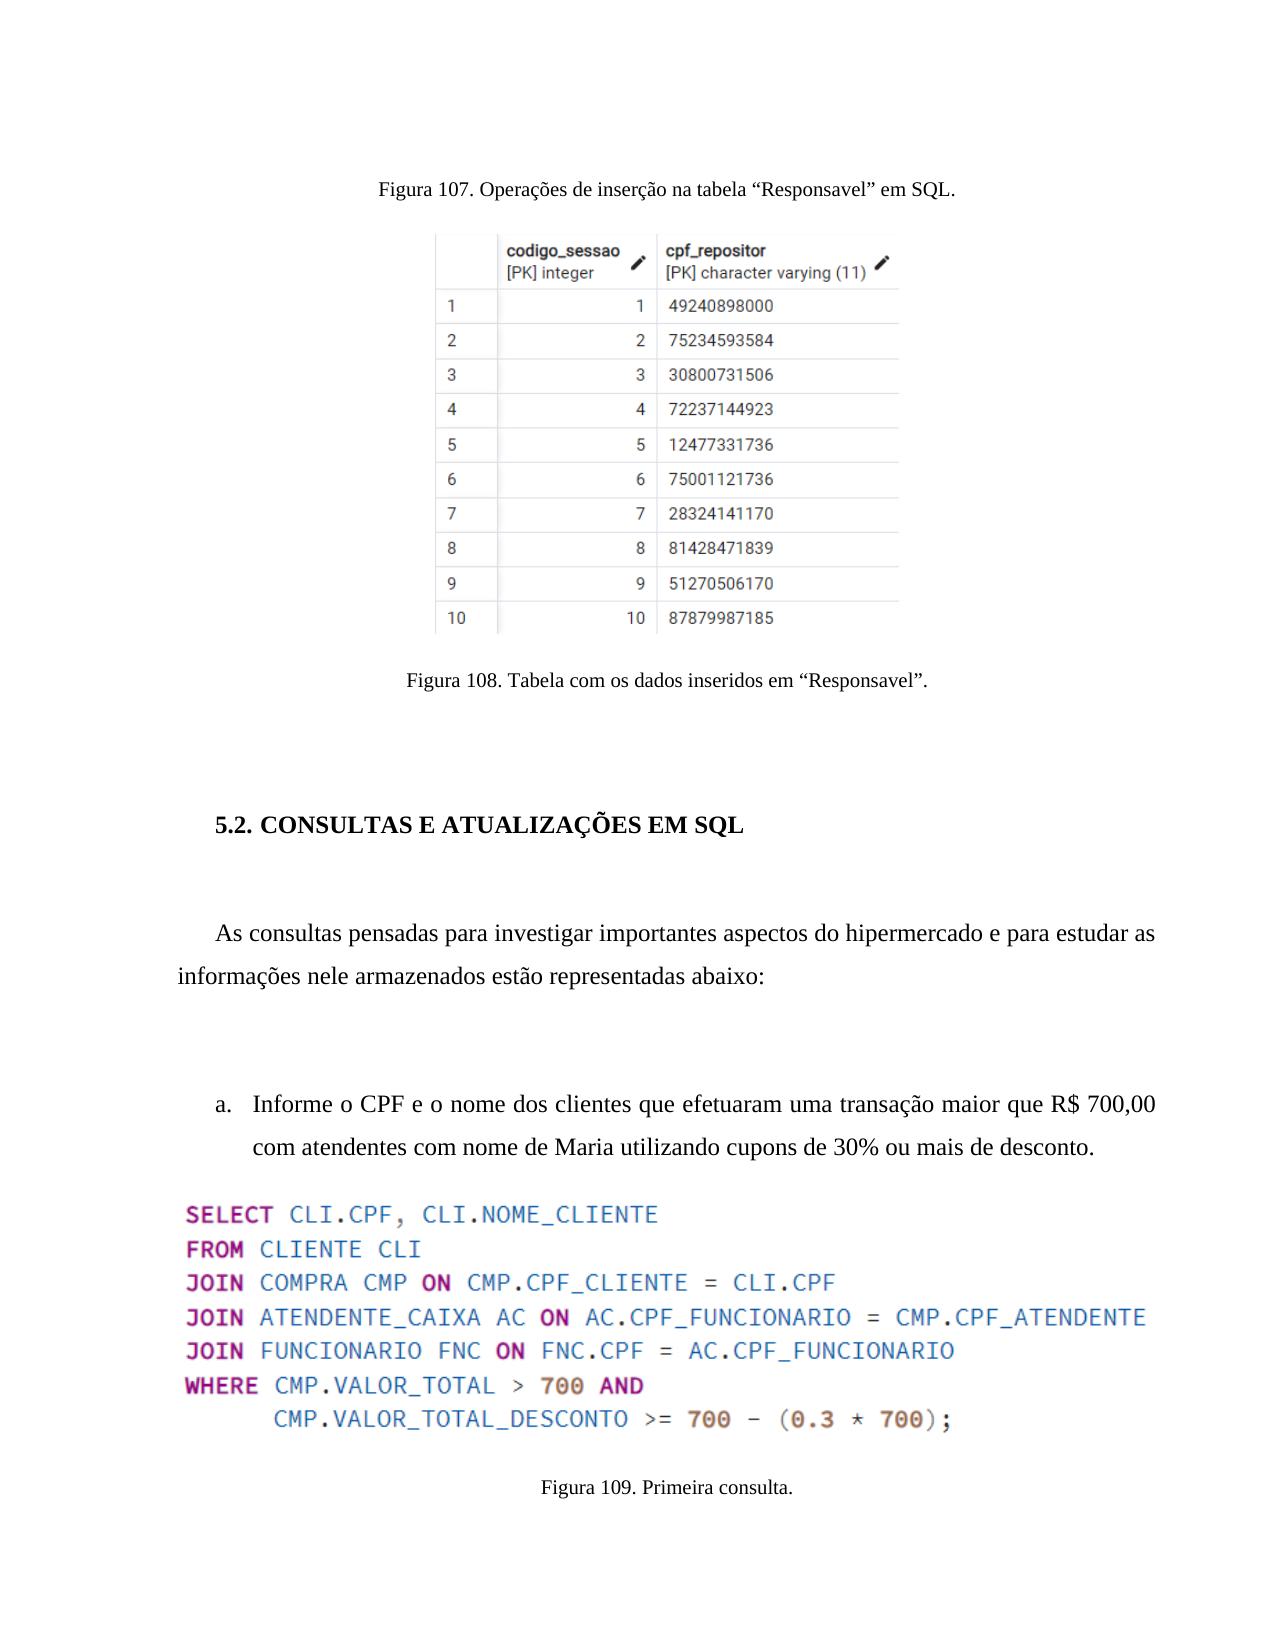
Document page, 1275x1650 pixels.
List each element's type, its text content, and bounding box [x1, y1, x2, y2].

text Figura 108. Tabela com os dados inseridos em “Responsavel”. [177, 668, 1157, 692]
text As consultas pensadas para investigar importantes aspectos do hipermercado e para estudar as informações nele armazenados estão representadas abaixo: [177, 918, 1157, 989]
list Informe o CPF e o nome dos clientes que efetuaram uma transação maior que R$ 700,00 com atendentes com nome de Maria utilizando cupons de 30% ou mais de desconto. [215, 1089, 1157, 1161]
text Figura 109. Primeira consulta. [177, 1474, 1157, 1499]
picture [435, 234, 899, 634]
text Figura 107. Operações de inserção na tabela “Responsavel” em SQL. [177, 177, 1157, 201]
subtitle CONSULTAS E ATUALIZAÇÕES EM SQL [215, 811, 1157, 839]
picture [177, 1195, 1157, 1441]
